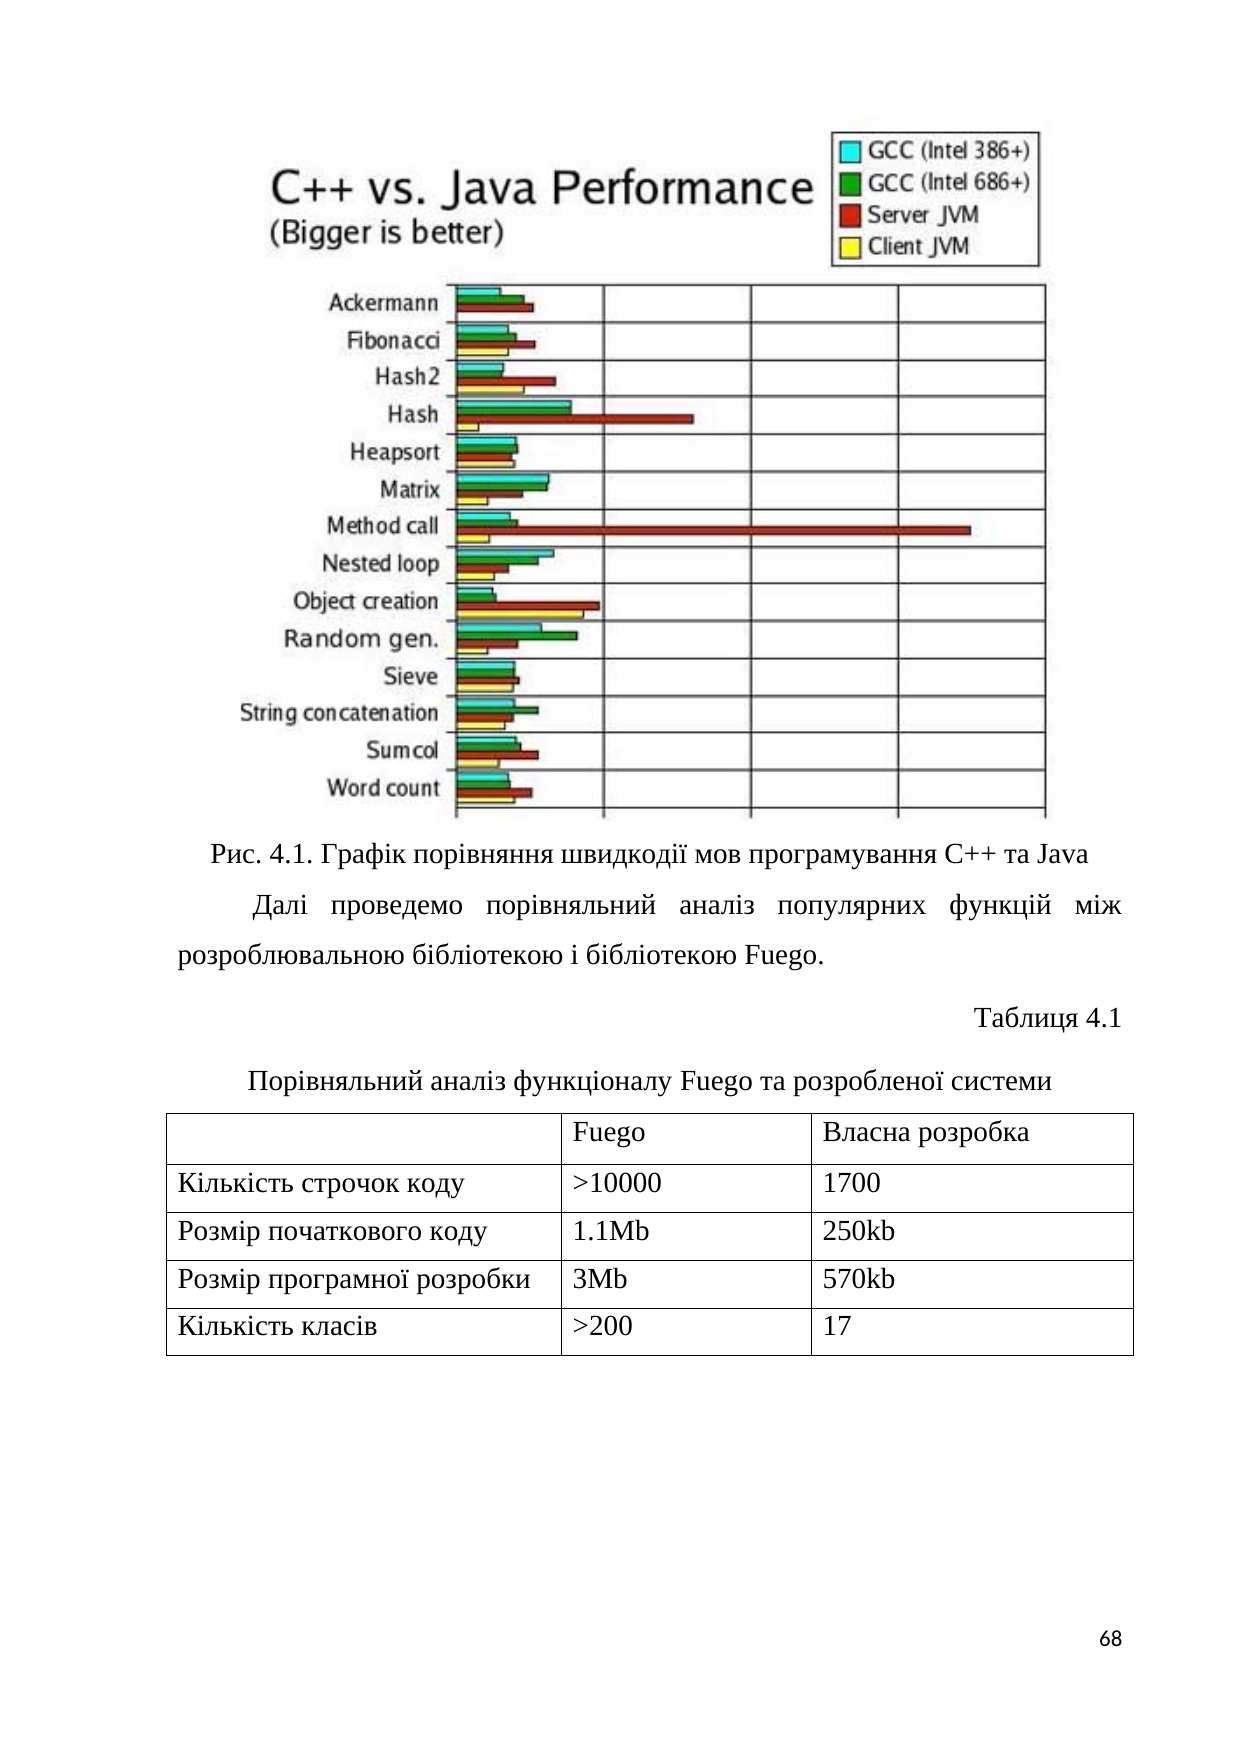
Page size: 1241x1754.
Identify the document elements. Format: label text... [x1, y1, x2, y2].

table_cell 1700 [812, 1165, 1133, 1212]
table_cell Кількість класів [167, 1309, 561, 1355]
text Рис. 4.1. Графік порівняння швидкодії мов програмування C++ та Java [177, 836, 1122, 870]
table_cell Розмір програмної розробки [167, 1261, 561, 1307]
table_cell 570kb [812, 1261, 1133, 1307]
table_cell 3Mb [562, 1261, 811, 1307]
table_cell Кількість строчок коду [167, 1165, 561, 1212]
table_header Власна розробка [812, 1114, 1133, 1164]
text Таблиця 4.1 [177, 1000, 1122, 1033]
text Порівняльний аналіз функціоналу Fuego та розробленої системи [177, 1063, 1122, 1096]
table_cell 250kb [812, 1213, 1133, 1260]
table_cell Розмір початкового коду [167, 1213, 561, 1260]
table_cell 17 [812, 1309, 1133, 1355]
table_cell 1.1Mb [562, 1213, 811, 1260]
table_cell >200 [562, 1309, 811, 1355]
text Далі проведемо порівняльний аналіз популярних функцій між розроблювальною бібліотекою і бібліотекою Fuego. [177, 887, 1122, 971]
table_header Fuego [562, 1114, 811, 1164]
picture [240, 118, 1059, 823]
table_cell >10000 [562, 1165, 811, 1212]
table_header [167, 1114, 561, 1164]
